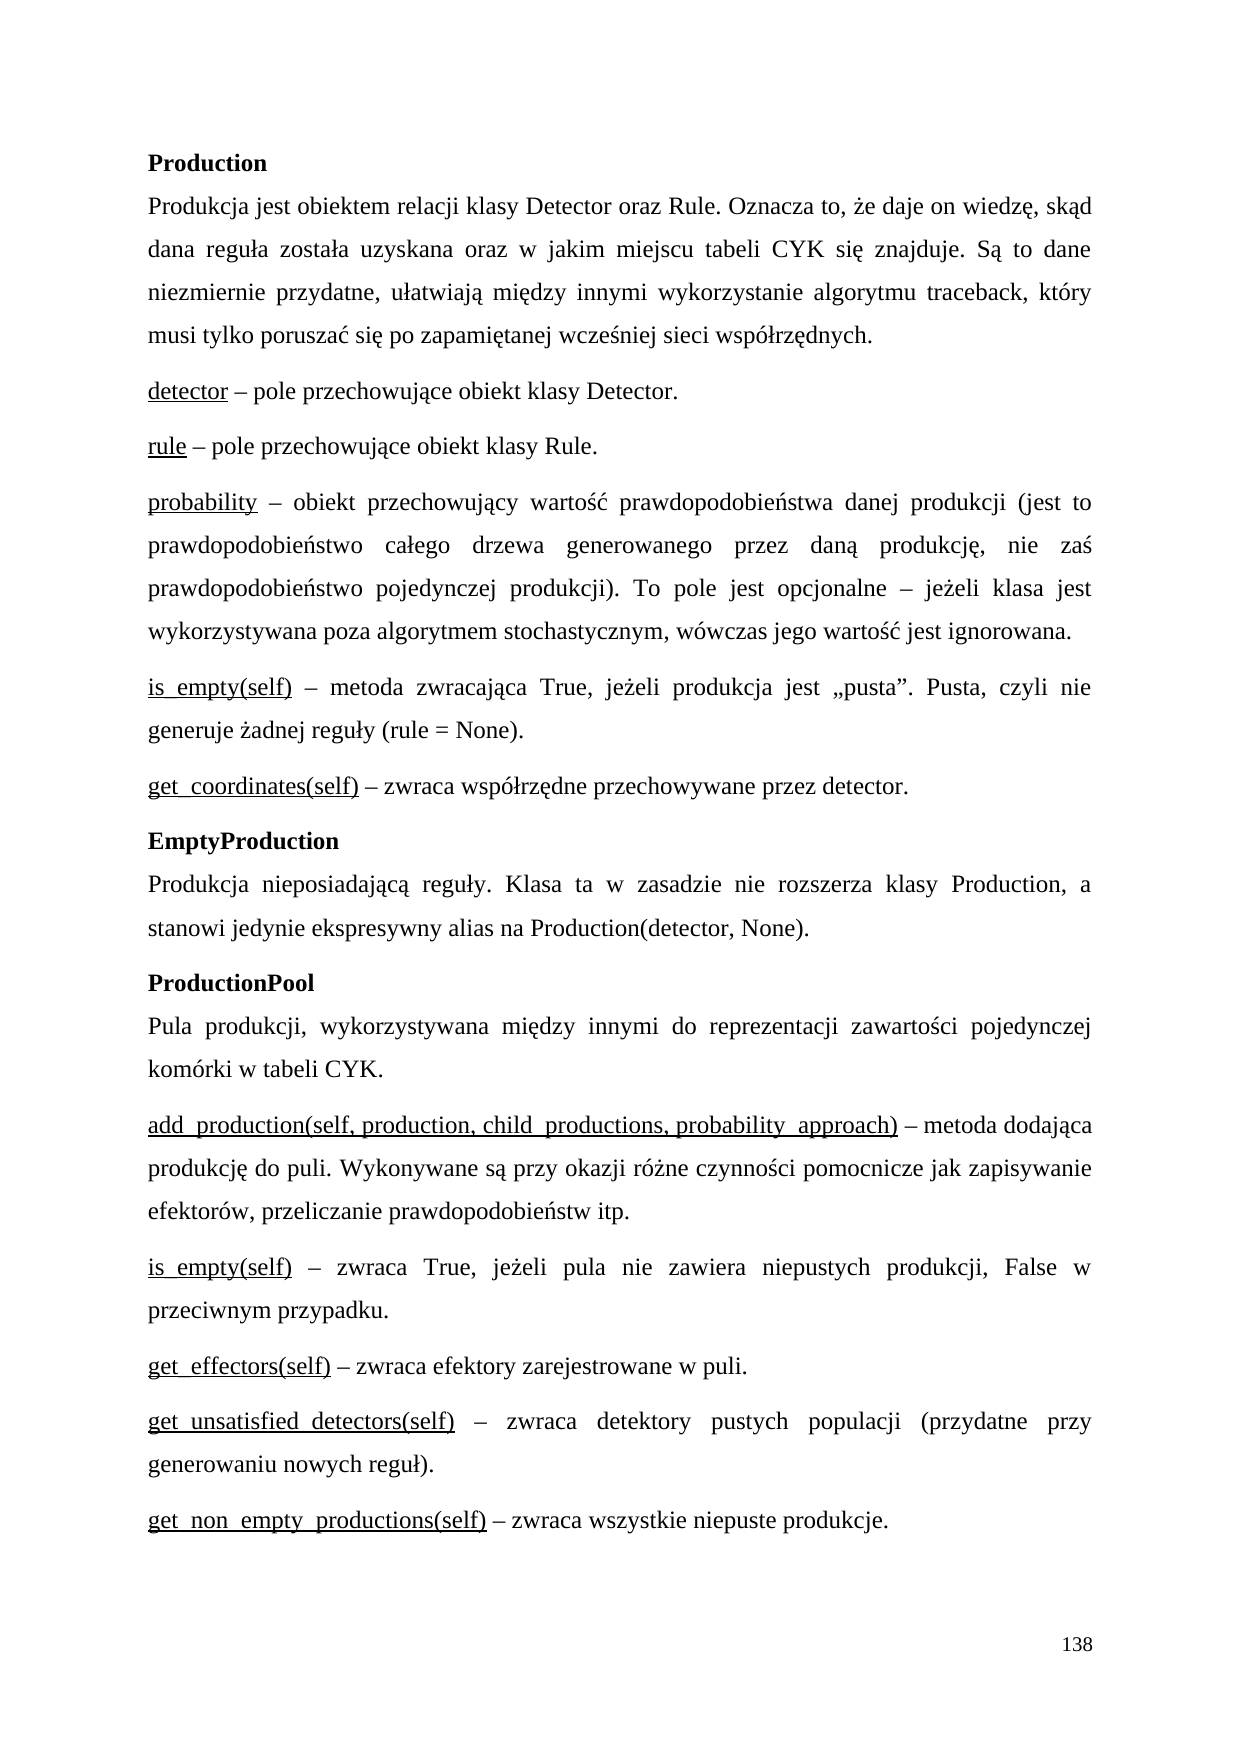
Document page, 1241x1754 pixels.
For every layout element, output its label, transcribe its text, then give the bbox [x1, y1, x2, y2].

text ProductionPool [148, 968, 1093, 997]
text get_effectors(self) – zwraca efektory zarejestrowane w puli. [148, 1351, 1093, 1379]
text is_empty(self) – metoda zwracająca True, jeżeli produkcja jest „pusta”. Pusta, czyli nie generuje żadnej reguły (rule = None). [148, 672, 1093, 744]
text Produkcja jest obiektem relacji klasy Detector oraz Rule. Oznacza to, że daje on wiedzę, skąd dana reguła została uzyskana oraz w jakim miejscu tabeli CYK się znajduje. Są to dane niezmiernie przydatne, ułatwiają między innymi wykorzystanie algorytmu traceback, który musi tylko poruszać się po zapamiętanej wcześniej sieci współrzędnych. [148, 191, 1093, 349]
text EmptyProduction [148, 826, 1093, 855]
text get_coordinates(self) – zwraca współrzędne przechowywane przez detector. [148, 771, 1093, 799]
text Production [148, 148, 1093, 176]
text probability – obiekt przechowujący wartość prawdopodobieństwa danej produkcji (jest to prawdopodobieństwo całego drzewa generowanego przez daną produkcję, nie zaś prawdopodobieństwo pojedynczej produkcji). To pole jest opcjonalne – jeżeli klasa jest wykorzystywana poza algorytmem stochastycznym, wówczas jego wartość jest ignorowana. [148, 487, 1093, 645]
text get_non_empty_productions(self) – zwraca wszystkie niepuste produkcje. [148, 1505, 1093, 1534]
text rule – pole przechowujące obiekt klasy Rule. [148, 431, 1093, 460]
text is_empty(self) – zwraca True, jeżeli pula nie zawiera niepustych produkcji, False w przeciwnym przypadku. [148, 1252, 1093, 1324]
text get_unsatisfied_detectors(self) – zwraca detektory pustych populacji (przydatne przy generowaniu nowych reguł). [148, 1406, 1093, 1478]
text Produkcja nieposiadającą reguły. Klasa ta w zasadzie nie rozszerza klasy Production, a stanowi jedynie ekspresywny alias na Production(detector, None). [148, 869, 1093, 941]
text detector – pole przechowujące obiekt klasy Detector. [148, 376, 1093, 404]
text add_production(self, production, child_productions, probability_approach) – metoda dodająca produkcję do puli. Wykonywane są przy okazji różne czynności pomocnicze jak zapisywanie efektorów, przeliczanie prawdopodobieństw itp. [148, 1110, 1093, 1225]
text Pula produkcji, wykorzystywana między innymi do reprezentacji zawartości pojedynczej komórki w tabeli CYK. [148, 1011, 1093, 1083]
